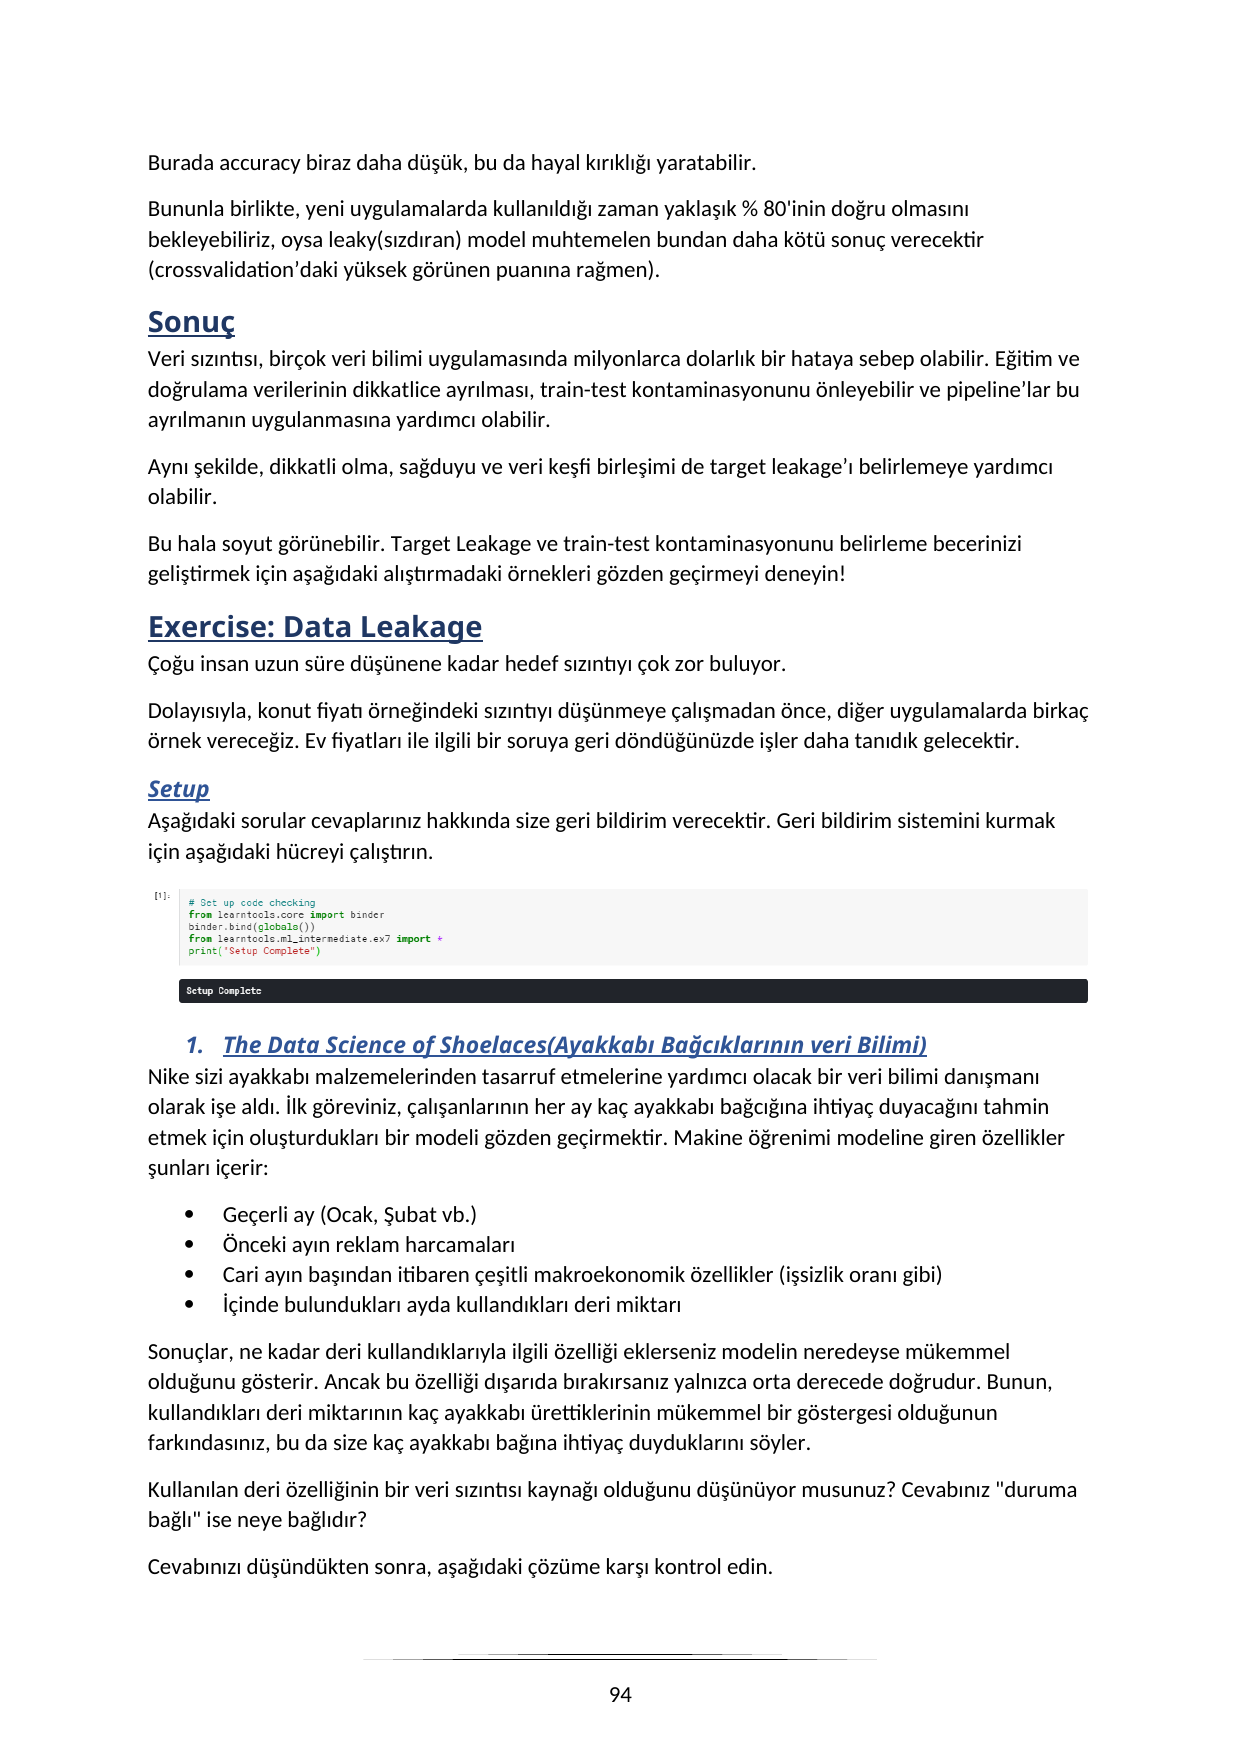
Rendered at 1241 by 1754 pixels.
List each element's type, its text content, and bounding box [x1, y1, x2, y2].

text Nike sizi ayakkabı malzemelerinden tasarruf etmelerine yardımcı olacak bir veri bilimi danışmanı olarak işe aldı. İlk göreviniz, çalışanlarının her ay kaç ayakkabı bağcığına ihtiyaç duyacağını tahmin etmek için oluşturdukları bir modeli gözden geçirmektir. Makine öğrenimi modeline giren özellikler şunları içerir: [148, 1062, 1093, 1181]
list Cari ayın başından itibaren çeşitli makroekonomik özellikler (işsizlik oranı gibi) [185, 1260, 1093, 1288]
text Bu hala soyut görünebilir. Target Leakage ve train-test kontaminasyonunu belirleme becerinizi geliştirmek için aşağıdaki alıştırmadaki örnekleri gözden geçirmeyi deneyin! [148, 529, 1093, 587]
text Aynı şekilde, dikkatli olma, sağduyu ve veri keşfi birleşimi de target leakage’ı belirlemeye yardımcı olabilir. [148, 452, 1093, 510]
text Sonuçlar, ne kadar deri kullandıklarıyla ilgili özelliği eklerseniz modelin neredeyse mükemmel olduğunu gösterir. Ancak bu özelliği dışarıda bırakırsanız yalnızca orta derecede doğrudur. Bunun, kullandıkları deri miktarının kaç ayakkabı ürettiklerinin mükemmel bir göstergesi olduğunun farkındasınız, bu da size kaç ayakkabı bağına ihtiyaç duyduklarını söyler. [148, 1337, 1093, 1456]
picture [147, 883, 1093, 1010]
list Geçerli ay (Ocak, Şubat vb.) [185, 1200, 1093, 1228]
subtitle Setup [148, 773, 1093, 804]
text Veri sızıntısı, birçok veri bilimi uygulamasında milyonlarca dolarlık bir hataya sebep olabilir. Eğitim ve doğrulama verilerinin dikkatlice ayrılması, train-test kontaminasyonunu önleyebilir ve pipeline’lar bu ayrılmanın uygulanmasına yardımcı olabilir. [148, 344, 1093, 433]
subtitle Exercise: Data Leakage [148, 606, 1093, 646]
text Kullanılan deri özelliğinin bir veri sızıntısı kaynağı olduğunu düşünüyor musunuz? Cevabınız "duruma bağlı" ise neye bağlıdır? [148, 1475, 1093, 1533]
text Burada accuracy biraz daha düşük, bu da hayal kırıklığı yaratabilir. [148, 148, 1093, 176]
subtitle The Data Science of Shoelaces(Ayakkabı Bağcıklarının veri Bilimi) [185, 1028, 1093, 1060]
text Çoğu insan uzun süre düşünene kadar hedef sızıntıyı çok zor buluyor. [148, 649, 1093, 677]
list Önceki ayın reklam harcamaları [185, 1230, 1093, 1258]
subtitle Sonuç [148, 302, 1093, 341]
text Aşağıdaki sorular cevaplarınız hakkında size geri bildirim verecektir. Geri bildirim sistemini kurmak için aşağıdaki hücreyi çalıştırın. [148, 807, 1093, 865]
text Bununla birlikte, yeni uygulamalarda kullanıldığı zaman yaklaşık % 80'inin doğru olmasını bekleyebiliriz, oysa leaky(sızdıran) model muhtemelen bundan daha kötü sonuç verecektir (crossvalidation’daki yüksek görünen puanına rağmen). [148, 194, 1093, 283]
text Dolayısıyla, konut fiyatı örneğindeki sızıntıyı düşünmeye çalışmadan önce, diğer uygulamalarda birkaç örnek vereceğiz. Ev fiyatları ile ilgili bir soruya geri döndüğünüzde işler daha tanıdık gelecektir. [148, 696, 1093, 754]
list İçinde bulundukları ayda kullandıkları deri miktarı [185, 1290, 1093, 1318]
text Cevabınızı düşündükten sonra, aşağıdaki çözüme karşı kontrol edin. [148, 1552, 1093, 1580]
